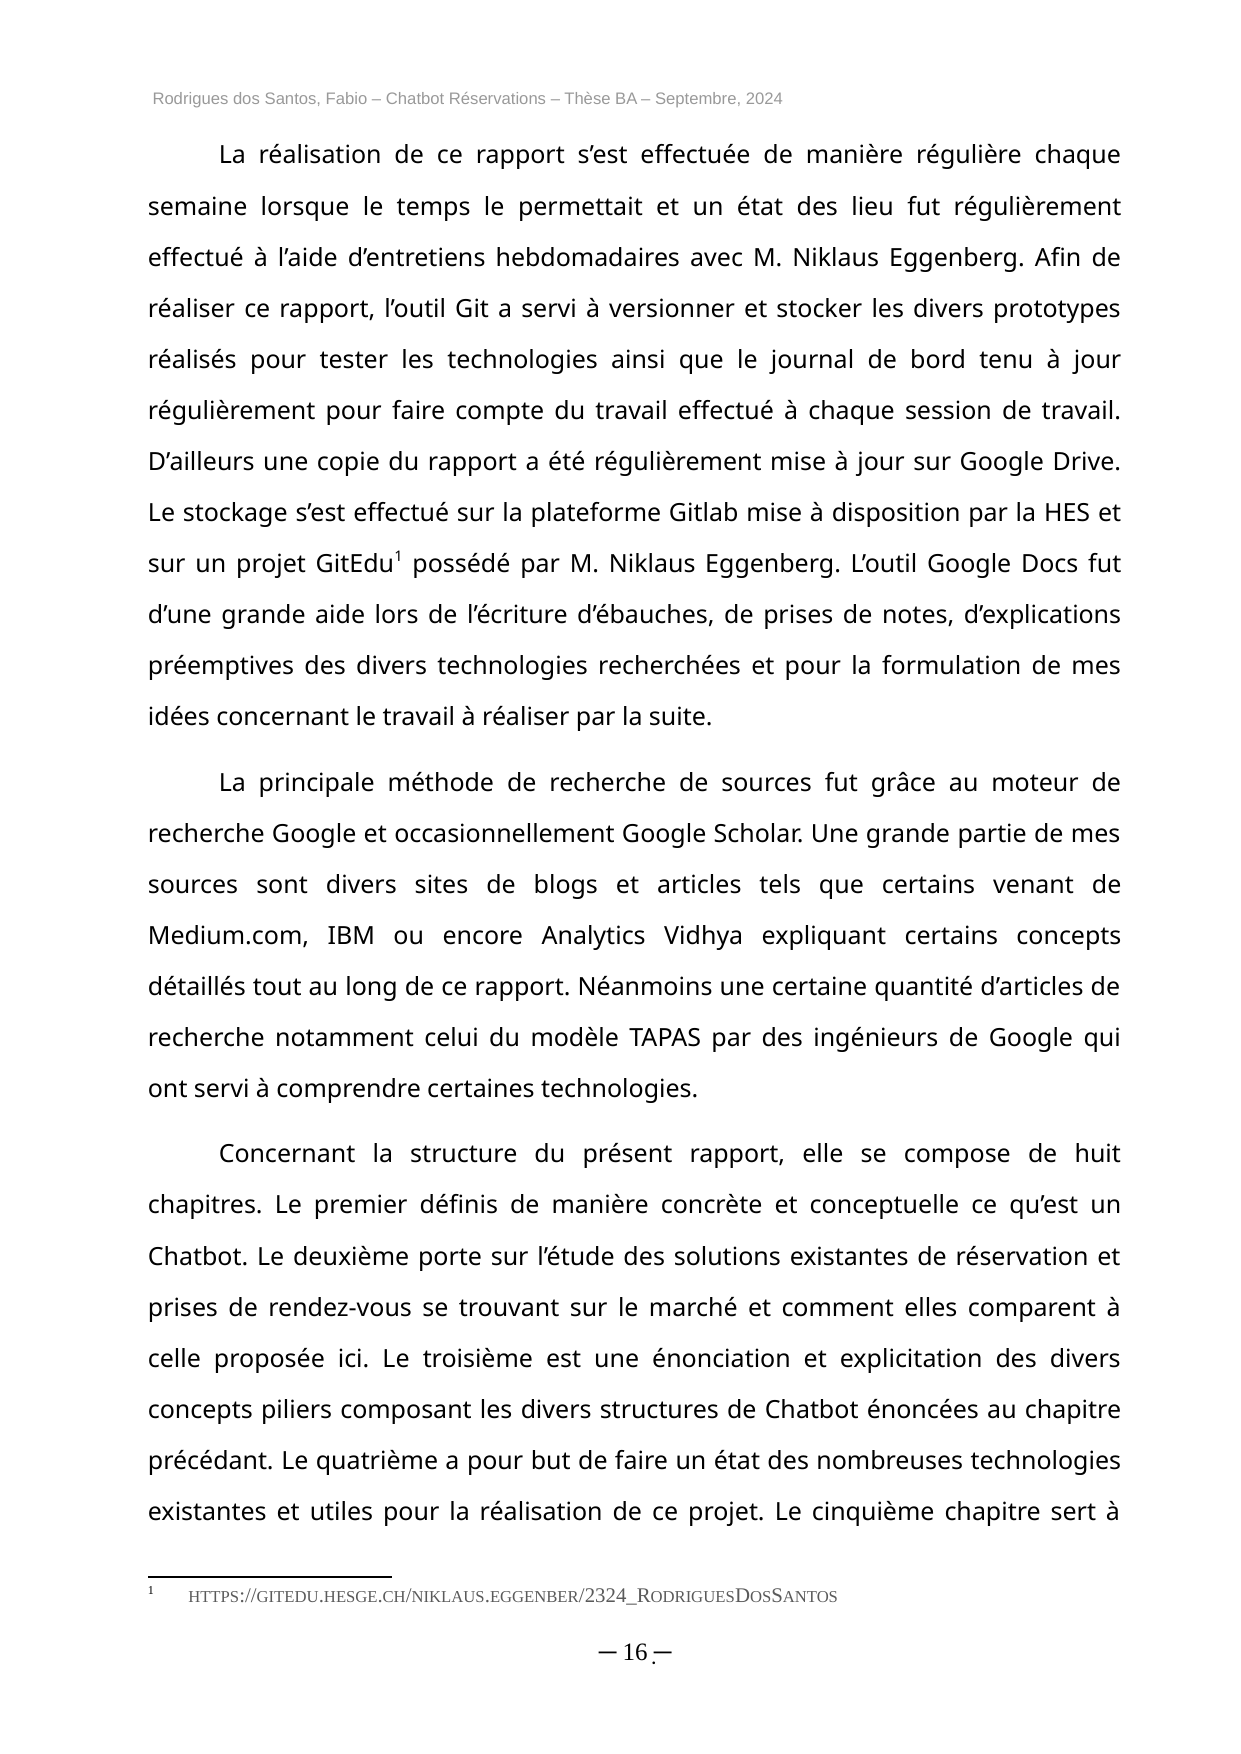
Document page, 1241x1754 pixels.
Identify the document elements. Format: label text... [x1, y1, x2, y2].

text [148, 1136, 1122, 1527]
text La réalisation de ce rapport s’est effectuée de manière régulière chaque semaine lorsque le temps le permettait et un état des lieu fut régulièrement effectué à l’aide d’entretiens hebdomadaires avec M. Niklaus Eggenberg. Afin de réaliser ce rapport, l’outil Git a servi à versionner et stocker les divers prototypes réalisés pour tester les technologies ainsi que le journal de bord tenu à jour régulièrement pour faire compte du travail effectué à chaque session de travail. D’ailleurs une copie du rapport a été régulièrement mise à jour sur Google Drive. Le stockage s’est effectué sur la plateforme Gitlab mise à disposition par la HES et sur un projet GitEdu possédé par M. Niklaus Eggenberg. L’outil Google Docs fut d’une grande aide lors de l’écriture d’ébauches, de prises de notes, d’explications préemptives des divers technologies recherchées et pour la formulation de mes idées concernant le travail à réaliser par la suite. [148, 137, 1122, 733]
text La principale méthode de recherche de sources fut grâce au moteur de recherche Google et occasionnellement Google Scholar. Une grande partie de mes sources sont divers sites de blogs et articles tels que certains venant de Medium.com, IBM ou encore Analytics Vidhya expliquant certains concepts détaillés tout au long de ce rapport. Néanmoins une certaine quantité d’articles de recherche notamment celui du modèle TAPAS par des ingénieurs de Google qui ont servi à comprendre certaines technologies. [148, 764, 1122, 1104]
